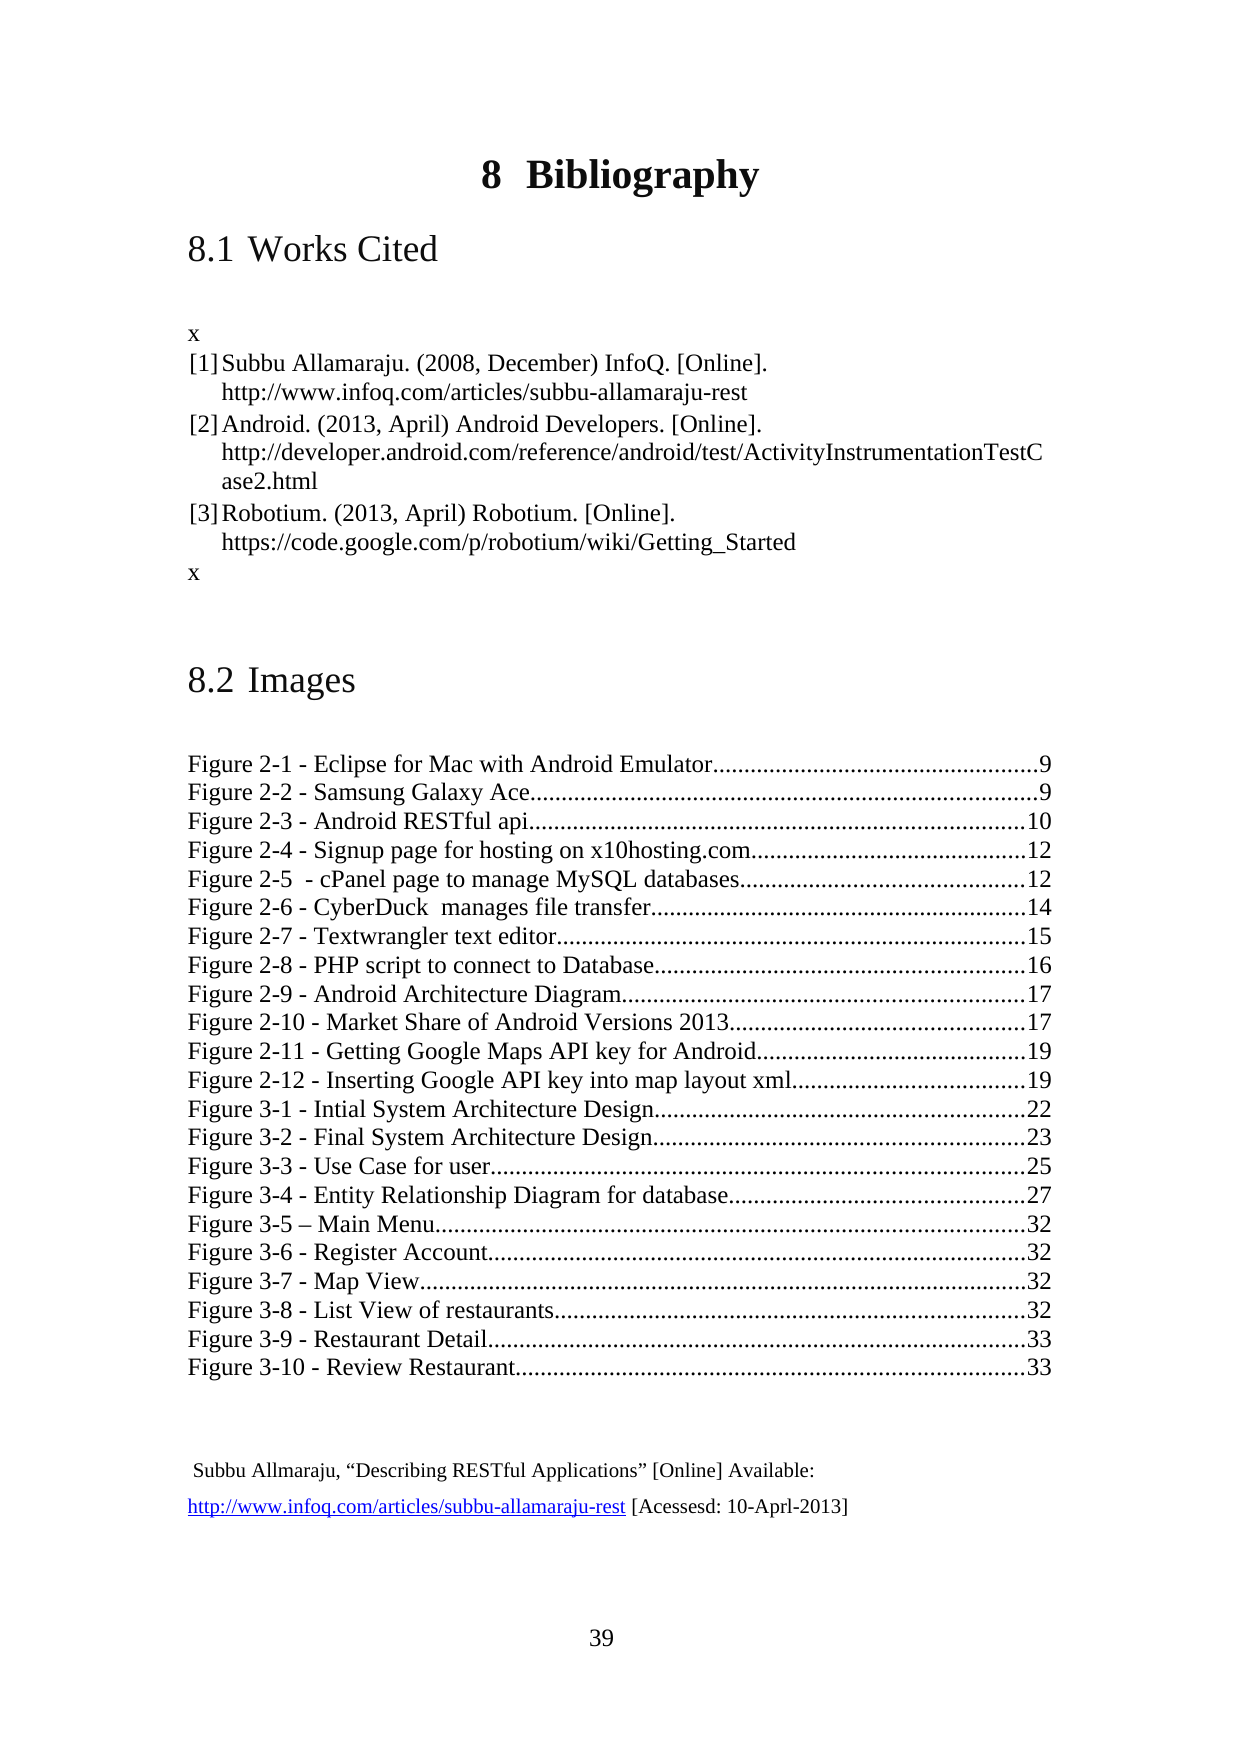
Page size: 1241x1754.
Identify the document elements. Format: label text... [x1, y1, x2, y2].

subtitle Images [187, 658, 1053, 701]
text Figure 3-5 – Main Menu 32 [187, 1209, 1053, 1237]
text Figure 2-2 - Samsung Galaxy Ace 9 [187, 777, 1053, 806]
text Figure 2-9 - Android Architecture Diagram 17 [187, 979, 1053, 1007]
text Figure 2-10 - Market Share of Android Versions 2013 17 [187, 1007, 1053, 1036]
text Figure 2-4 - Signup page for hosting on x10hosting.com 12 [187, 835, 1053, 864]
text Figure 3-2 - Final System Architecture Design 23 [187, 1122, 1053, 1151]
text Figure 2-8 - PHP script to connect to Database 16 [187, 950, 1053, 979]
text Figure 2-6 - CyberDuck manages file transfer 14 [187, 892, 1053, 921]
text Figure 3-10 - Review Restaurant 33 [187, 1352, 1053, 1381]
text Figure 3-9 - Restaurant Detail 33 [187, 1324, 1053, 1352]
text Figure 3-1 - Intial System Architecture Design 22 [187, 1094, 1053, 1122]
text Figure 2-3 - Android RESTful api 10 [187, 806, 1053, 835]
text Figure 3-3 - Use Case for user 25 [187, 1151, 1053, 1180]
text Figure 3-8 - List View of restaurants 32 [187, 1295, 1053, 1324]
text Figure 3-4 - Entity Relationship Diagram for database 27 [187, 1180, 1053, 1209]
text Figure 2-1 - Eclipse for Mac with Android Emulator 9 [187, 749, 1053, 777]
text Figure 2-5 - cPanel page to manage MySQL databases 12 [187, 864, 1053, 892]
text Figure 3-6 - Register Account 32 [187, 1237, 1053, 1266]
text Figure 2-7 - Textwrangler text editor 15 [187, 921, 1053, 950]
text Subbu Allmaraju, “Describing RESTful Applications” [Online] Available: http://www.infoq.com/articles/subbu-allamaraju-rest [Acessesd: 10-Aprl-2013] [187, 1458, 1053, 1518]
text Figure 2-11 - Getting Google Maps API key for Android 19 [187, 1036, 1053, 1065]
text Figure 2-12 - Inserting Google API key into map layout xml 19 [187, 1065, 1053, 1094]
text Figure 3-7 - Map View 32 [187, 1266, 1053, 1295]
